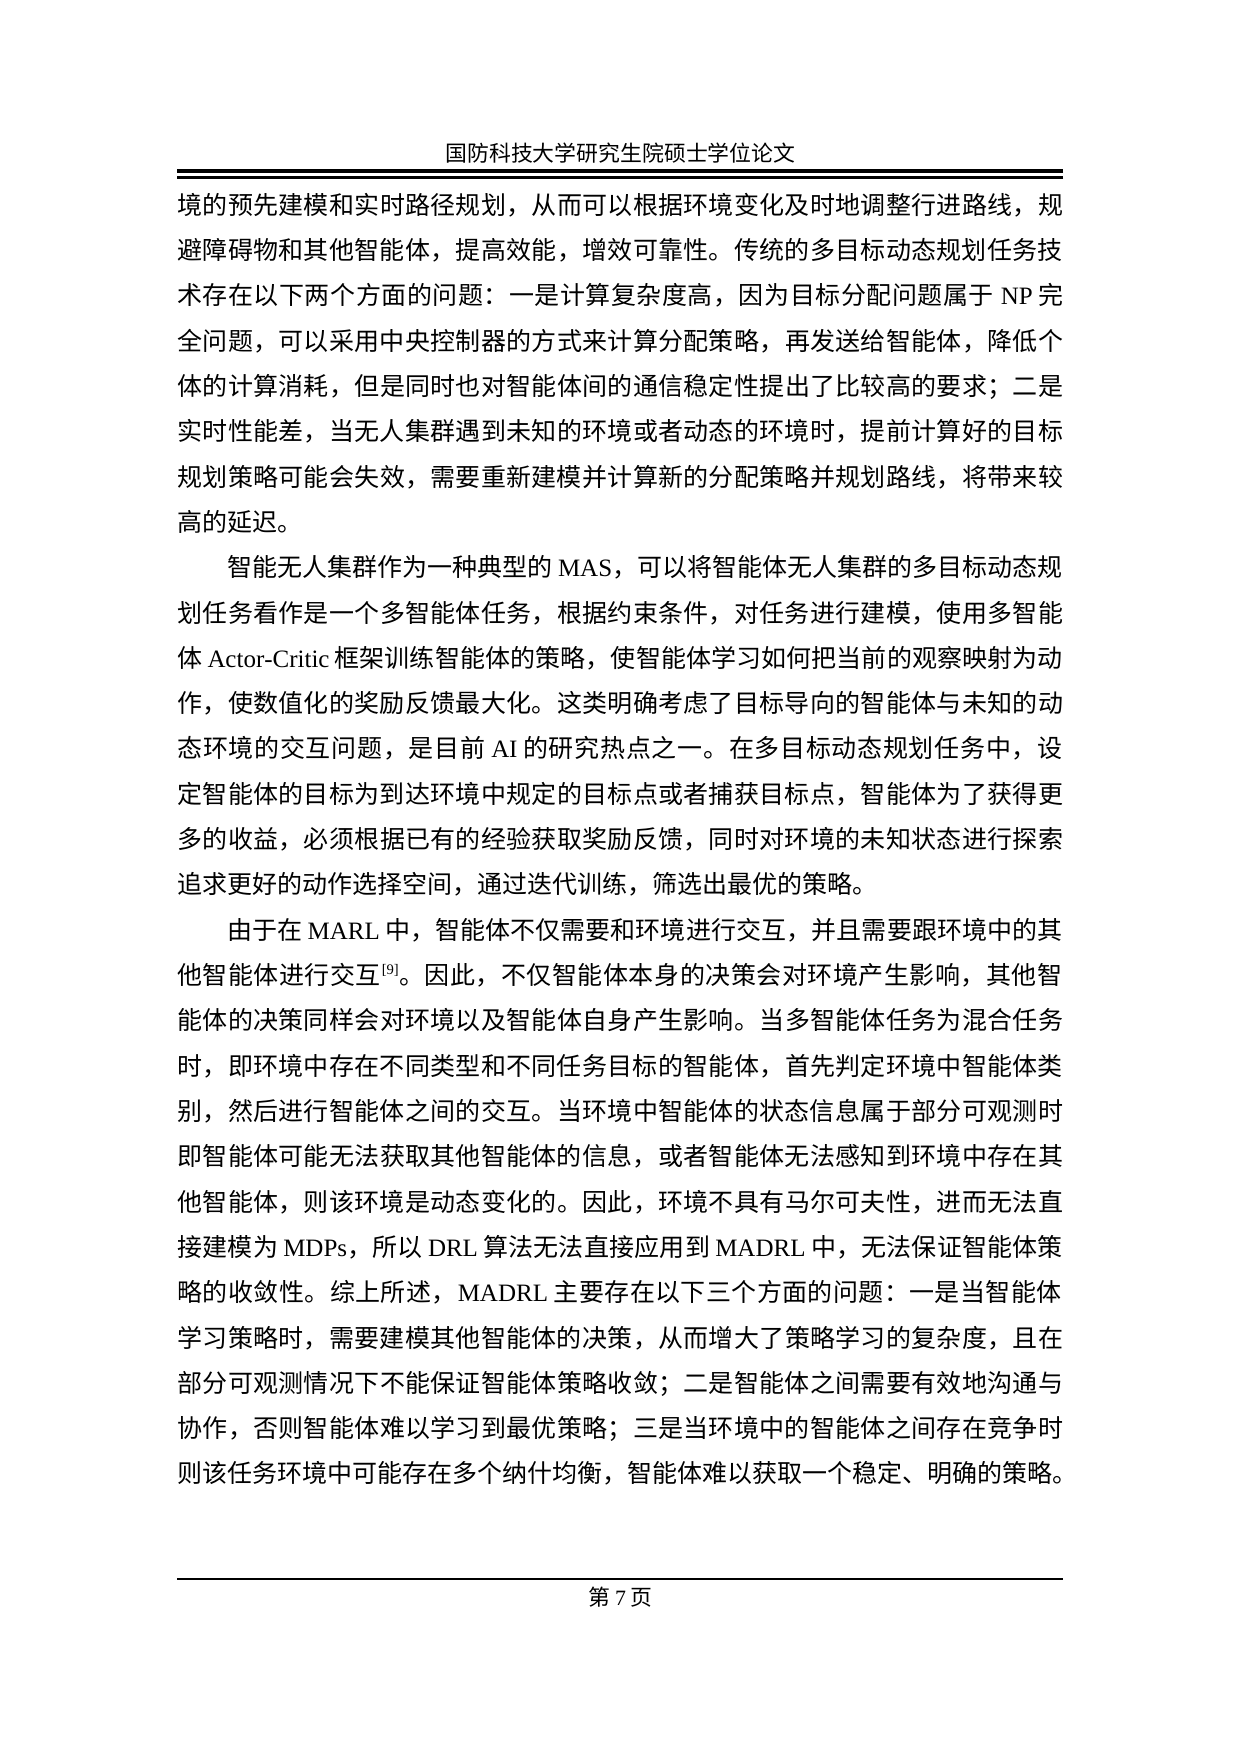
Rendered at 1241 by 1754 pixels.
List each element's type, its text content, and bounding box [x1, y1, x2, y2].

text 智能无人集群作为一种典型的MAS，可以将智能体无人集群的多目标动态规划任务看作是一个多智能体任务，根据约束条件，对任务进行建模，使用多智能体Actor-Critic框架训练智能体的策略，使智能体学习如何把当前的观察映射为动作，使数值化的奖励反馈最大化。这类明确考虑了目标导向的智能体与未知的动态环境的交互问题，是目前AI的研究热点之一。在多目标动态规划任务中，设定智能体的目标为到达环境中规定的目标点或者捕获目标点，智能体为了获得更多的收益，必须根据已有的经验获取奖励反馈，同时对环境的未知状态进行探索，追求更好的动作选择空间，通过迭代训练，筛选出最优的策略。 [177, 548, 1063, 901]
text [177, 185, 1063, 539]
text 由于在MARL中，智能体不仅需要和环境进行交互，并且需要跟环境中的其他智能体进行交互[9]。因此，不仅智能体本身的决策会对环境产生影响，其他智能体的决策同样会对环境以及智能体自身产生影响。当多智能体任务为混合任务时，即环境中存在不同类型和不同任务目标的智能体，首先判定环境中智能体类别，然后进行智能体之间的交互。当环境中智能体的状态信息属于部分可观测时，即智能体可能无法获取其他智能体的信息，或者智能体无法感知到环境中存在其他智能体，则该环境是动态变化的。因此，环境不具有马尔可夫性，进而无法直接建模为MDPs，所以DRL算法无法直接应用到MADRL中，无法保证智能体策略的收敛性。综上所述，MADRL主要存在以下三个方面的问题：一是当智能体学习策略时，需要建模其他智能体的决策，从而增大了策略学习的复杂度，且在部分可观测情况下不能保证智能体策略收敛；二是智能体之间需要有效地沟通与协作，否则智能体难以学习到最优策略；三是当环境中的智能体之间存在竞争时，则该任务环境中可能存在多个纳什均衡，智能体难以获取一个稳定、明确的策略。 [177, 910, 1063, 1490]
